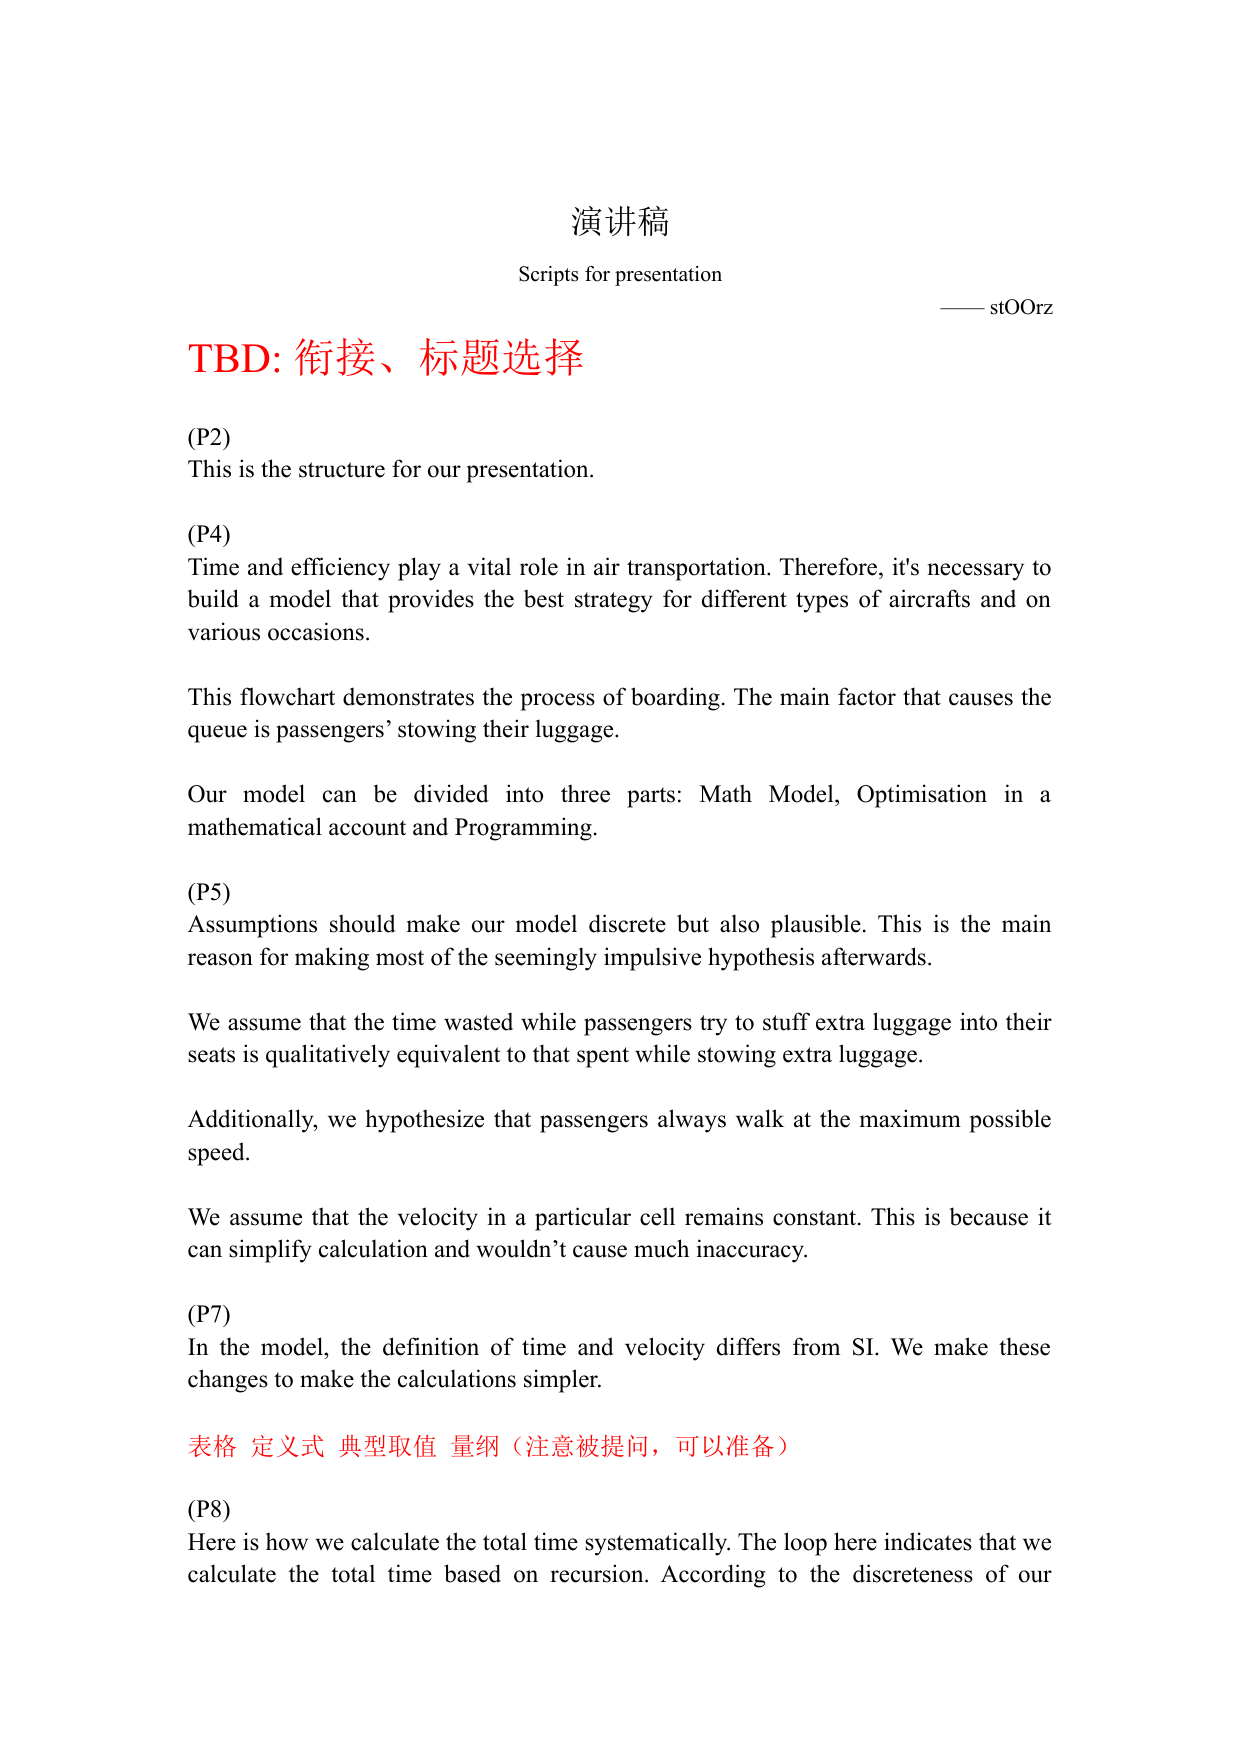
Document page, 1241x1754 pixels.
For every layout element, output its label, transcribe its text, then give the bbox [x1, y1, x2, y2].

text Time and efficiency play a vital role in air transportation. Therefore, it's necessary to build a model that provides the best strategy for different types of aircrafts and on various occasions. [187, 551, 1053, 648]
text Assumptions should make our model discrete but also plausible. This is the main reason for making most of the seemingly impulsive hypothesis afterwards. [187, 908, 1053, 973]
text Additionally, we hypothesize that passengers always walk at the maximum possible speed. [187, 1103, 1053, 1168]
text (P4) [187, 518, 1053, 551]
text This flowchart demonstrates the process of boarding. The main factor that causes the queue is passengers’ stowing their luggage. [187, 681, 1053, 746]
text (P2) [187, 421, 1053, 453]
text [187, 1526, 1053, 1591]
text We assume that the velocity in a particular cell remains constant. This is because it can simplify calculation and wouldn’t cause much inaccuracy. [187, 1201, 1053, 1266]
text This is the structure for our presentation. [187, 453, 1053, 486]
text 表格 定义式 典型取值 量纲（注意被提问，可以准备） [187, 1428, 1053, 1461]
text TBD: 衔接、标题选择 [187, 323, 1053, 388]
text (P7) [187, 1298, 1053, 1331]
text We assume that the time wasted while passengers try to stuff extra luggage into their seats is qualitatively equivalent to that spent while stowing extra luggage. [187, 1006, 1053, 1071]
text (P8) [187, 1493, 1053, 1526]
text Our model can be divided into three parts: Math Model, Optimisation in a mathematical account and Programming. [187, 778, 1053, 843]
title 演讲稿 [187, 187, 1053, 252]
text —— stOOrz [187, 291, 1053, 323]
text In the model, the definition of time and velocity differs from SI. We make these changes to make the calculations simpler. [187, 1331, 1053, 1396]
text Scripts for presentation [187, 258, 1053, 291]
text (P5) [187, 876, 1053, 908]
